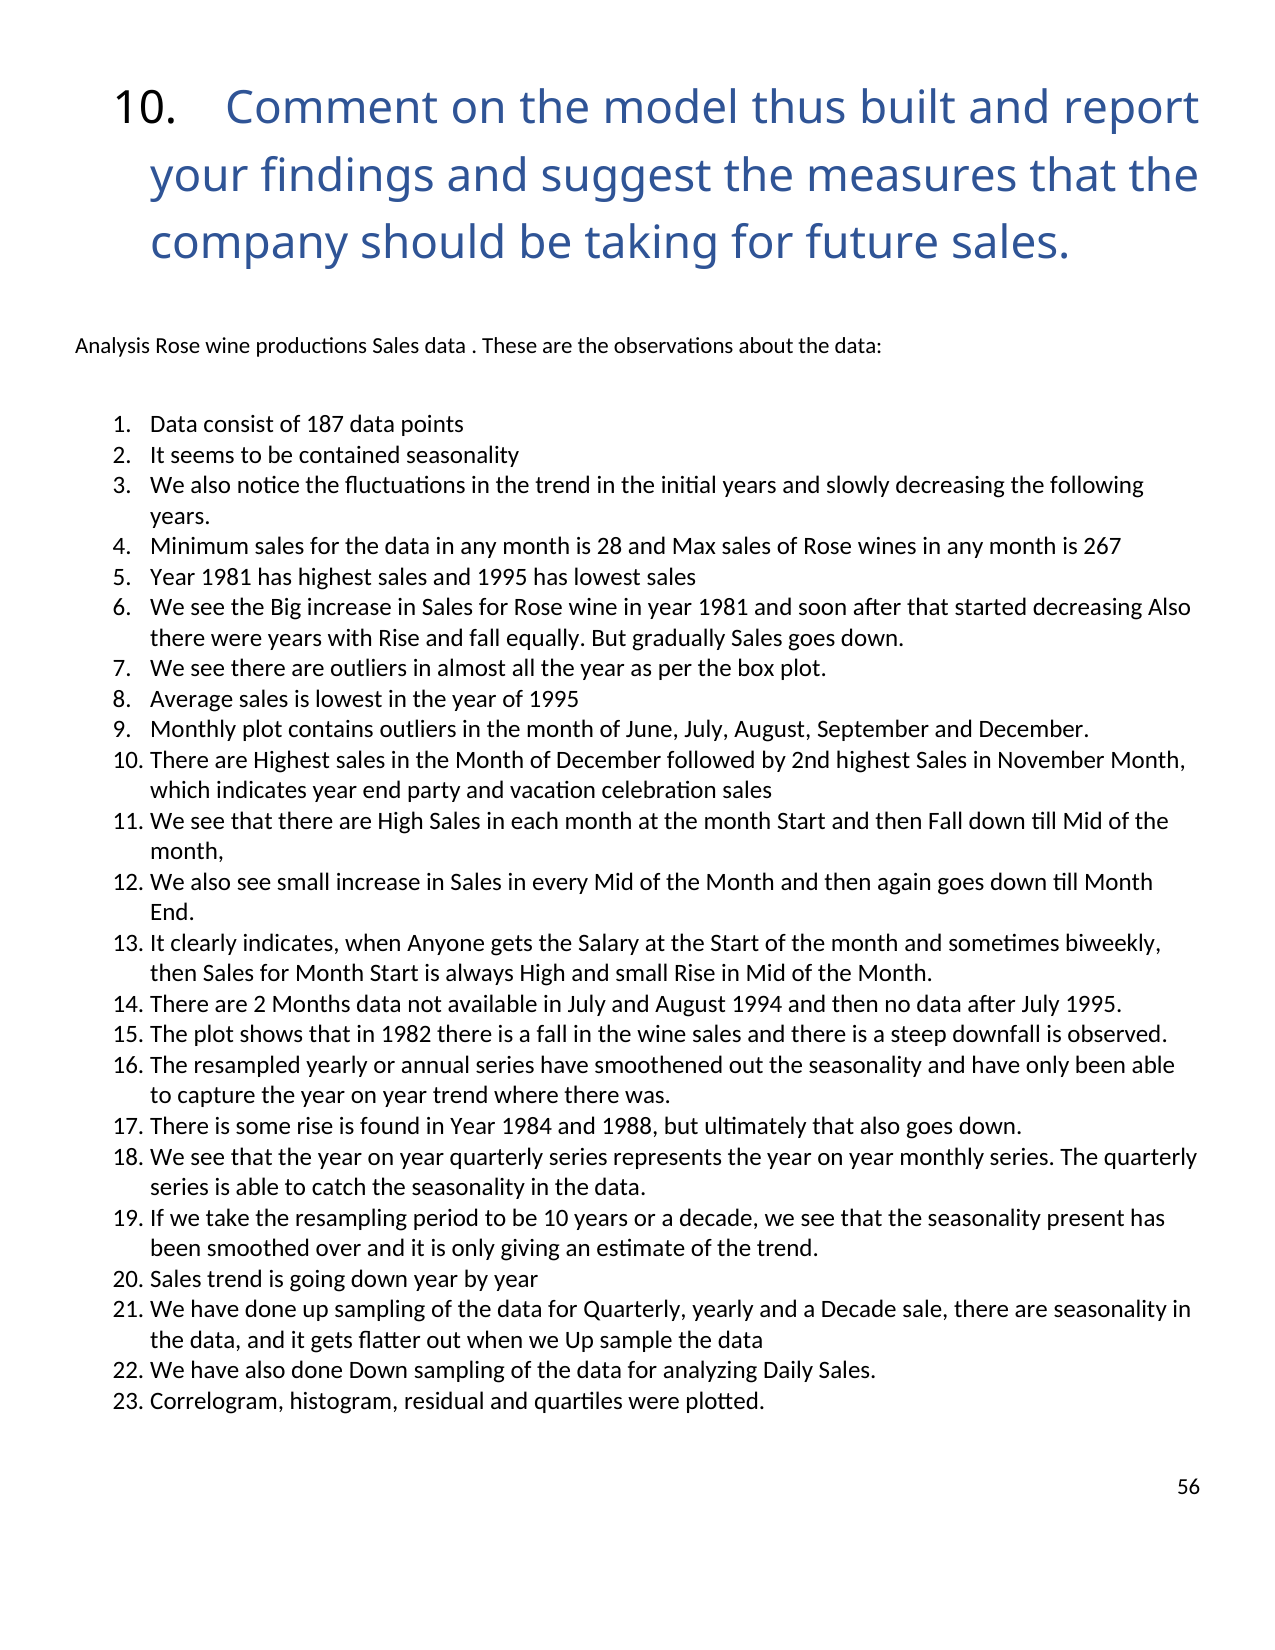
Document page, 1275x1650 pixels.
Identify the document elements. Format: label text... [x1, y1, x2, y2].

list Average sales is lowest in the year of 1995 [112, 683, 1200, 713]
list It clearly indicates, when Anyone gets the Salary at the Start of the month and sometimes biweekly, then Sales for Month Start is always High and small Rise in Mid of the Month. [112, 927, 1200, 988]
list Minimum sales for the data in any month is 28 and Max sales of Rose wines in any month is 267 [112, 530, 1200, 561]
list We have done up sampling of the data for Quarterly, yearly and a Decade sale, there are seasonality in the data, and it gets flatter out when we Up sample the data [112, 1293, 1200, 1354]
list It seems to be contained seasonality [112, 439, 1200, 469]
list We see that there are High Sales in each month at the month Start and then Fall down till Mid of the month, [112, 805, 1200, 866]
list There are Highest sales in the Month of December followed by 2nd highest Sales in November Month, which indicates year end party and vacation celebration sales [112, 744, 1200, 805]
list The plot shows that in 1982 there is a fall in the wine sales and there is a steep downfall is observed. [112, 1019, 1200, 1049]
list Year 1981 has highest sales and 1995 has lowest sales [112, 561, 1200, 591]
list Data consist of 187 data points [112, 408, 1200, 439]
list We also notice the fluctuations in the trend in the initial years and slowly decreasing the following years. [112, 469, 1200, 530]
text Analysis Rose wine productions Sales data . These are the observations about the data: [75, 331, 1200, 359]
list Correlogram, histogram, residual and quartiles were plotted. [112, 1385, 1200, 1415]
list Monthly plot contains outliers in the month of June, July, August, September and December. [112, 713, 1200, 744]
list We see there are outliers in almost all the year as per the box plot. [112, 652, 1200, 683]
list Sales trend is going down year by year [112, 1263, 1200, 1293]
list There are 2 Months data not available in July and August 1994 and then no data after July 1995. [112, 988, 1200, 1019]
list The resampled yearly or annual series have smoothened out the seasonality and have only been able to capture the year on year trend where there was. [112, 1049, 1200, 1110]
list If we take the resampling period to be 10 years or a decade, we see that the seasonality present has been smoothed over and it is only giving an estimate of the trend. [112, 1202, 1200, 1263]
list We see the Big increase in Sales for Rose wine in year 1981 and soon after that started decreasing Also there were years with Rise and fall equally. But gradually Sales goes down. [112, 591, 1200, 652]
list We see that the year on year quarterly series represents the year on year monthly series. The quarterly series is able to catch the seasonality in the data. [112, 1141, 1200, 1202]
list We also see small increase in Sales in every Mid of the Month and then again goes down till Month End. [112, 866, 1200, 927]
list There is some rise is found in Year 1984 and 1988, but ultimately that also goes down. [112, 1110, 1200, 1141]
subtitle Comment on the model thus built and report your findings and suggest the measures that the company should be taking for future sales. [112, 75, 1200, 272]
list We have also done Down sampling of the data for analyzing Daily Sales. [112, 1354, 1200, 1385]
